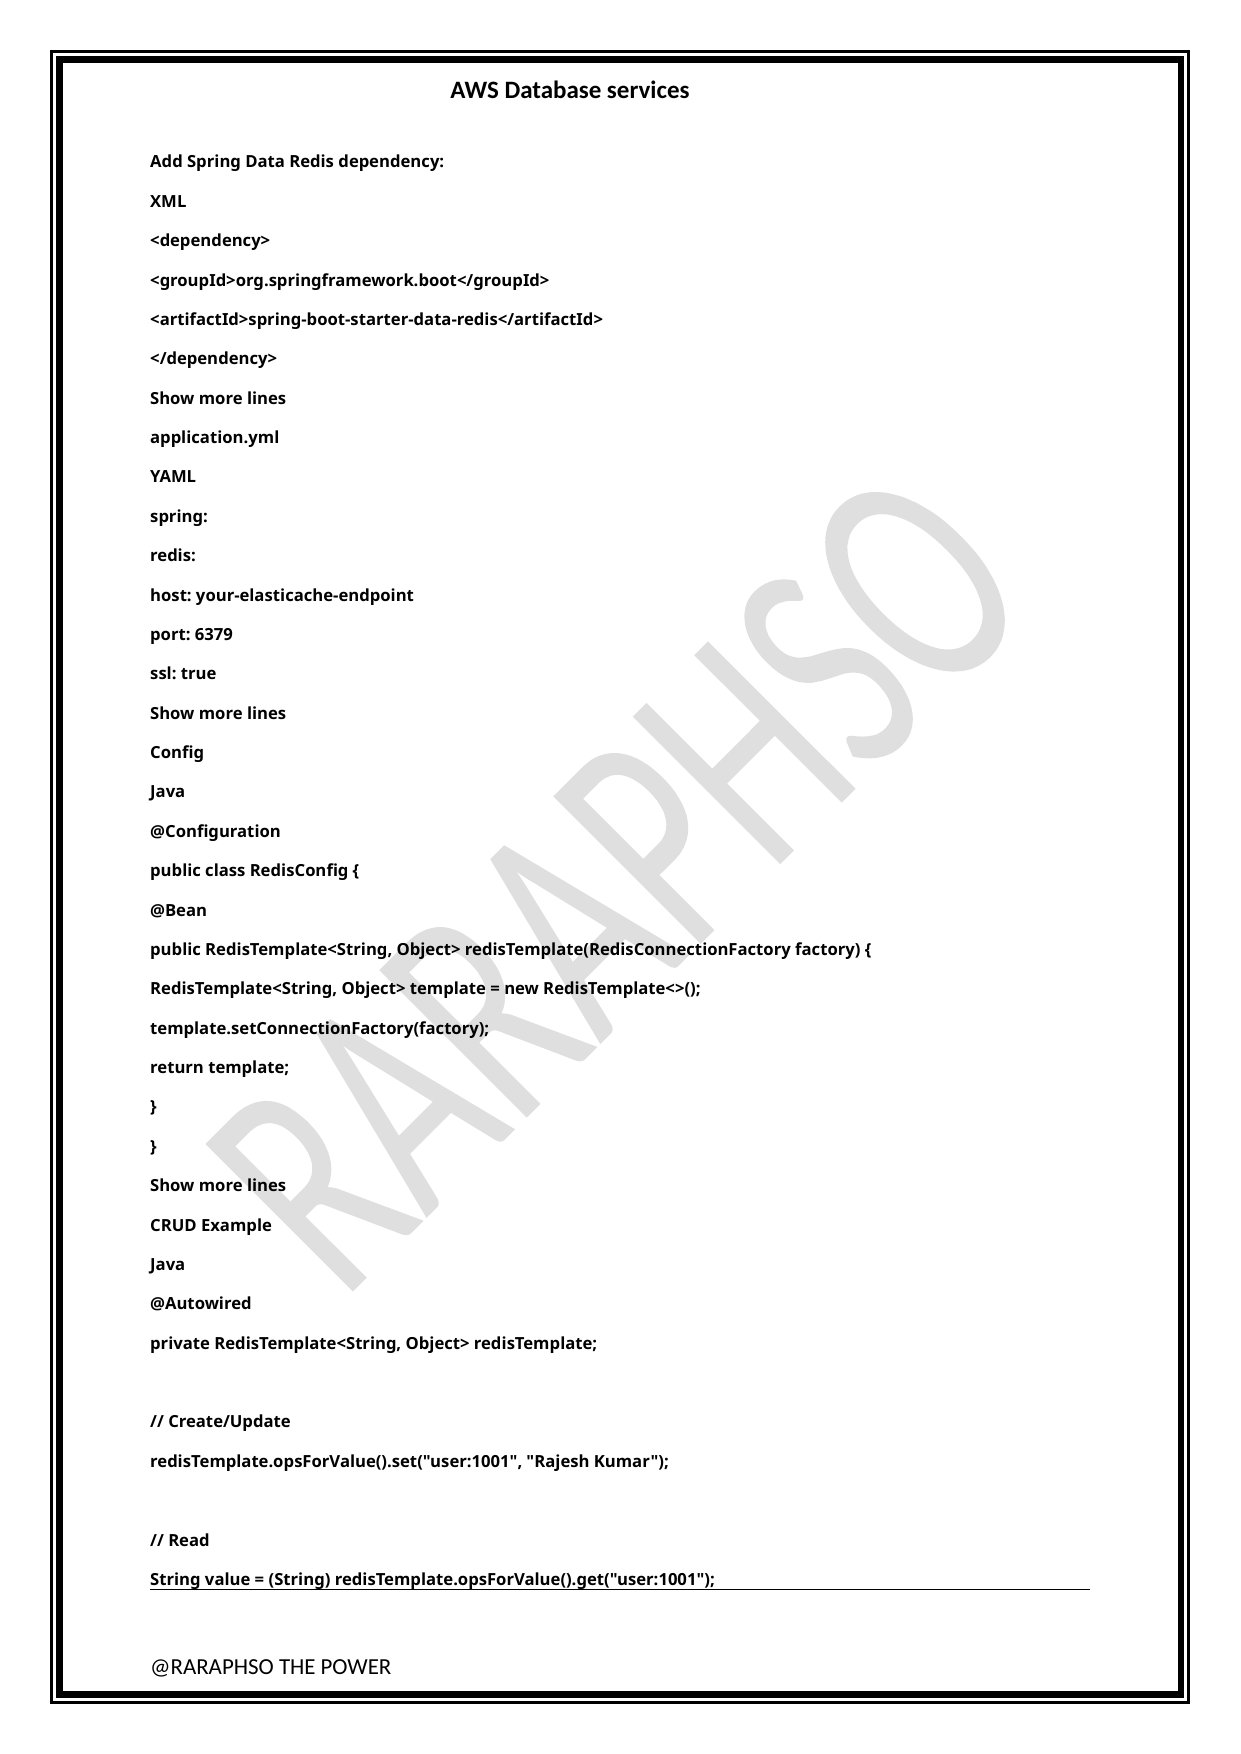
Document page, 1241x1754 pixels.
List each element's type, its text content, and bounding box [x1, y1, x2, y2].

text spring: [150, 504, 1090, 527]
text <artifactId>spring-boot-starter-data-redis</artifactId> [150, 307, 1090, 330]
text redisTemplate.opsForValue().set("user:1001", "Rajesh Kumar"); [150, 1449, 1090, 1472]
text } [150, 1134, 1090, 1157]
text Show more lines [150, 701, 1090, 724]
text <groupId>org.springframework.boot</groupId> [150, 268, 1090, 291]
text </dependency> [150, 347, 1090, 369]
text redis: [150, 544, 1090, 566]
text return template; [150, 1056, 1090, 1078]
text Config [150, 741, 1090, 763]
text YAML [150, 465, 1090, 488]
text port: 6379 [150, 622, 1090, 645]
text <dependency> [150, 229, 1090, 251]
text RedisTemplate<String, Object> template = new RedisTemplate<>(); [150, 977, 1090, 999]
text @Configuration [150, 819, 1090, 842]
text Java [150, 1252, 1090, 1275]
text String value = (String) redisTemplate.opsForValue().get("user:1001"); [150, 1567, 1090, 1589]
text application.yml [150, 426, 1090, 448]
text @Autowired [150, 1292, 1090, 1314]
text template.setConnectionFactory(factory); [150, 1016, 1090, 1039]
text } [150, 1095, 1090, 1118]
text // Create/Update [150, 1410, 1090, 1433]
text public RedisTemplate<String, Object> redisTemplate(RedisConnectionFactory factory) { [150, 937, 1090, 960]
text // Read [150, 1528, 1090, 1551]
text Show more lines [150, 386, 1090, 409]
text host: your-elasticache-endpoint [150, 583, 1090, 606]
text CRUD Example [150, 1213, 1090, 1236]
text XML [150, 189, 1090, 212]
text Java [150, 780, 1090, 803]
text public class RedisConfig { [150, 859, 1090, 881]
text @Bean [150, 898, 1090, 921]
text ssl: true [150, 662, 1090, 684]
text private RedisTemplate<String, Object> redisTemplate; [150, 1331, 1090, 1354]
text Show more lines [150, 1174, 1090, 1196]
text Add Spring Data Redis dependency: [150, 150, 1090, 173]
